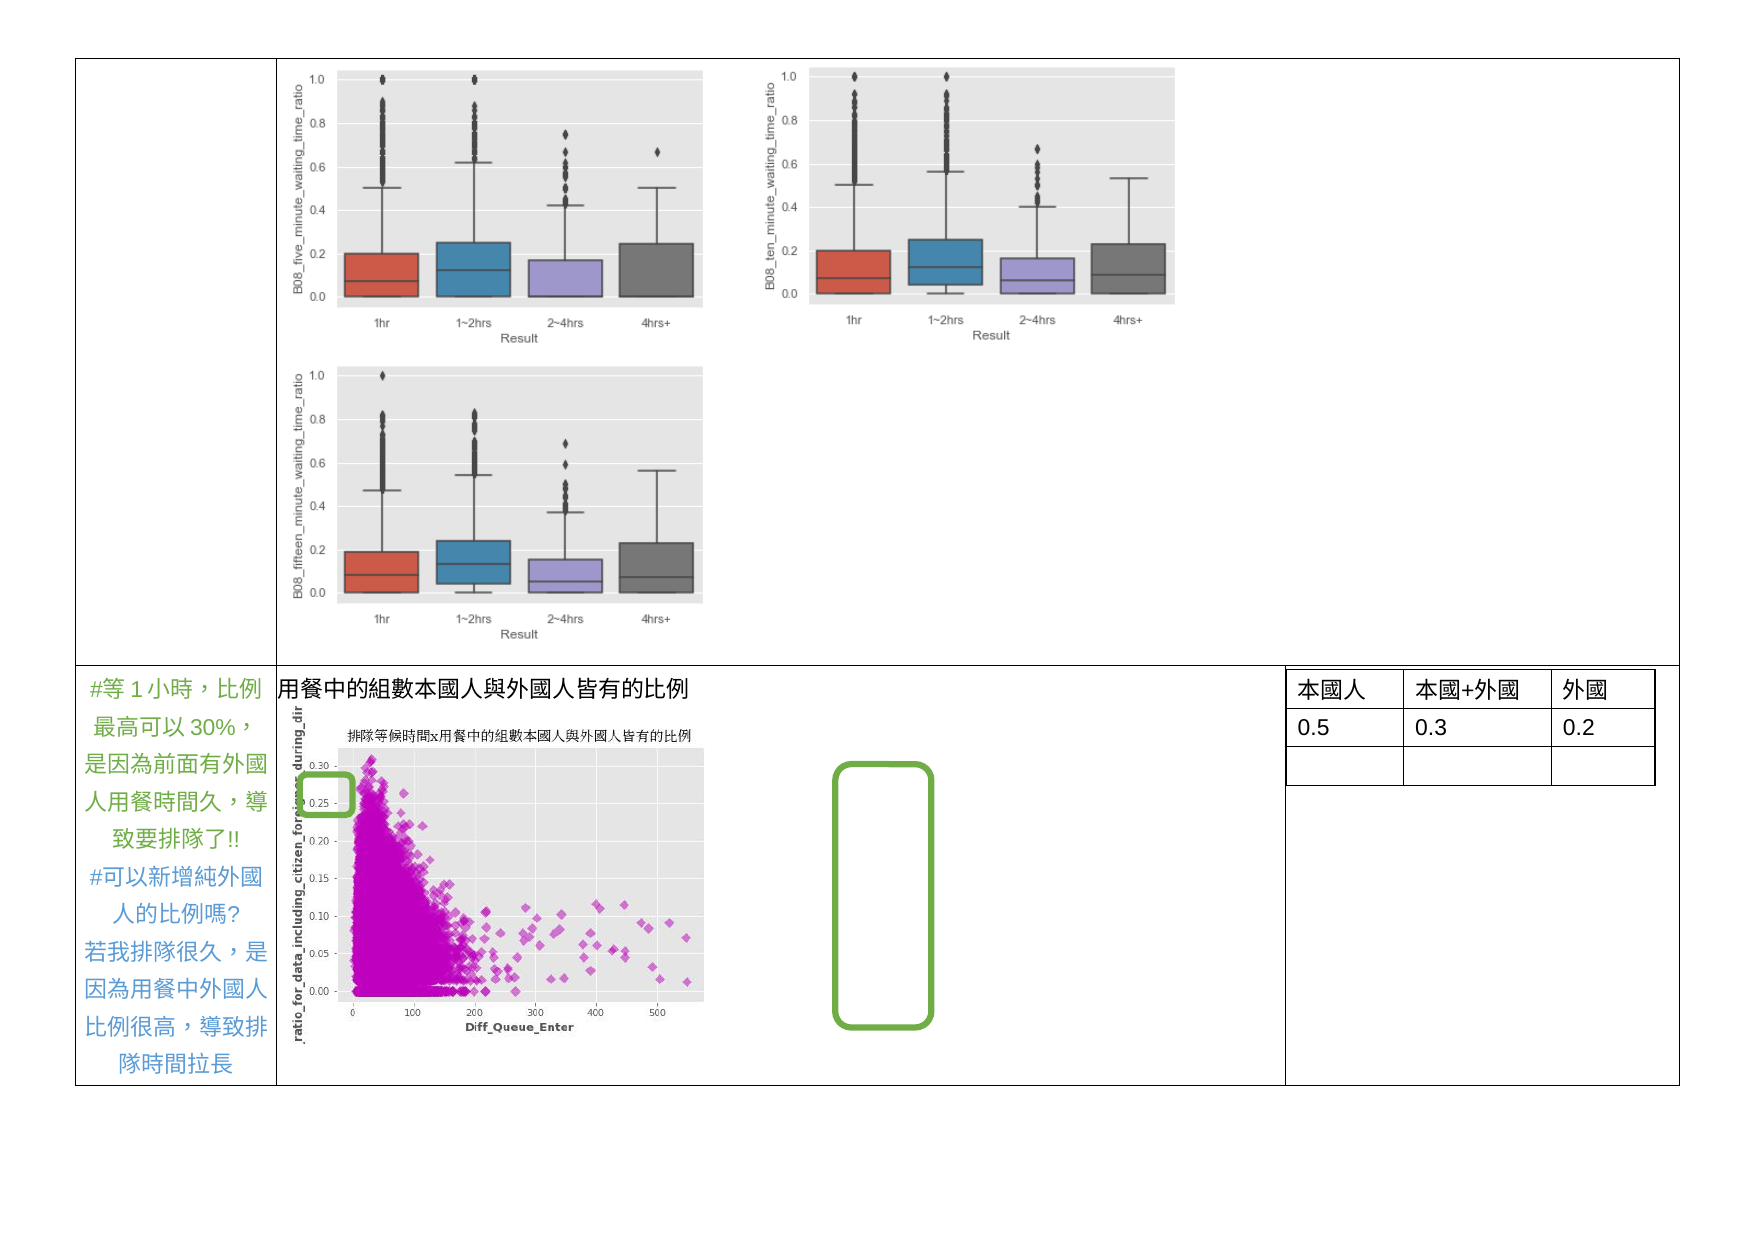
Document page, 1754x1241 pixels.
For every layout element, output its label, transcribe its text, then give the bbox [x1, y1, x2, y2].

table_cell [1286, 666, 1679, 1085]
picture [277, 361, 750, 643]
picture [277, 61, 1222, 344]
table_cell [277, 59, 1679, 665]
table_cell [76, 59, 276, 665]
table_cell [76, 666, 276, 1085]
table_cell 用餐中的組數本國人與外國人皆有的比例 [277, 666, 1285, 1085]
picture [277, 706, 750, 1044]
